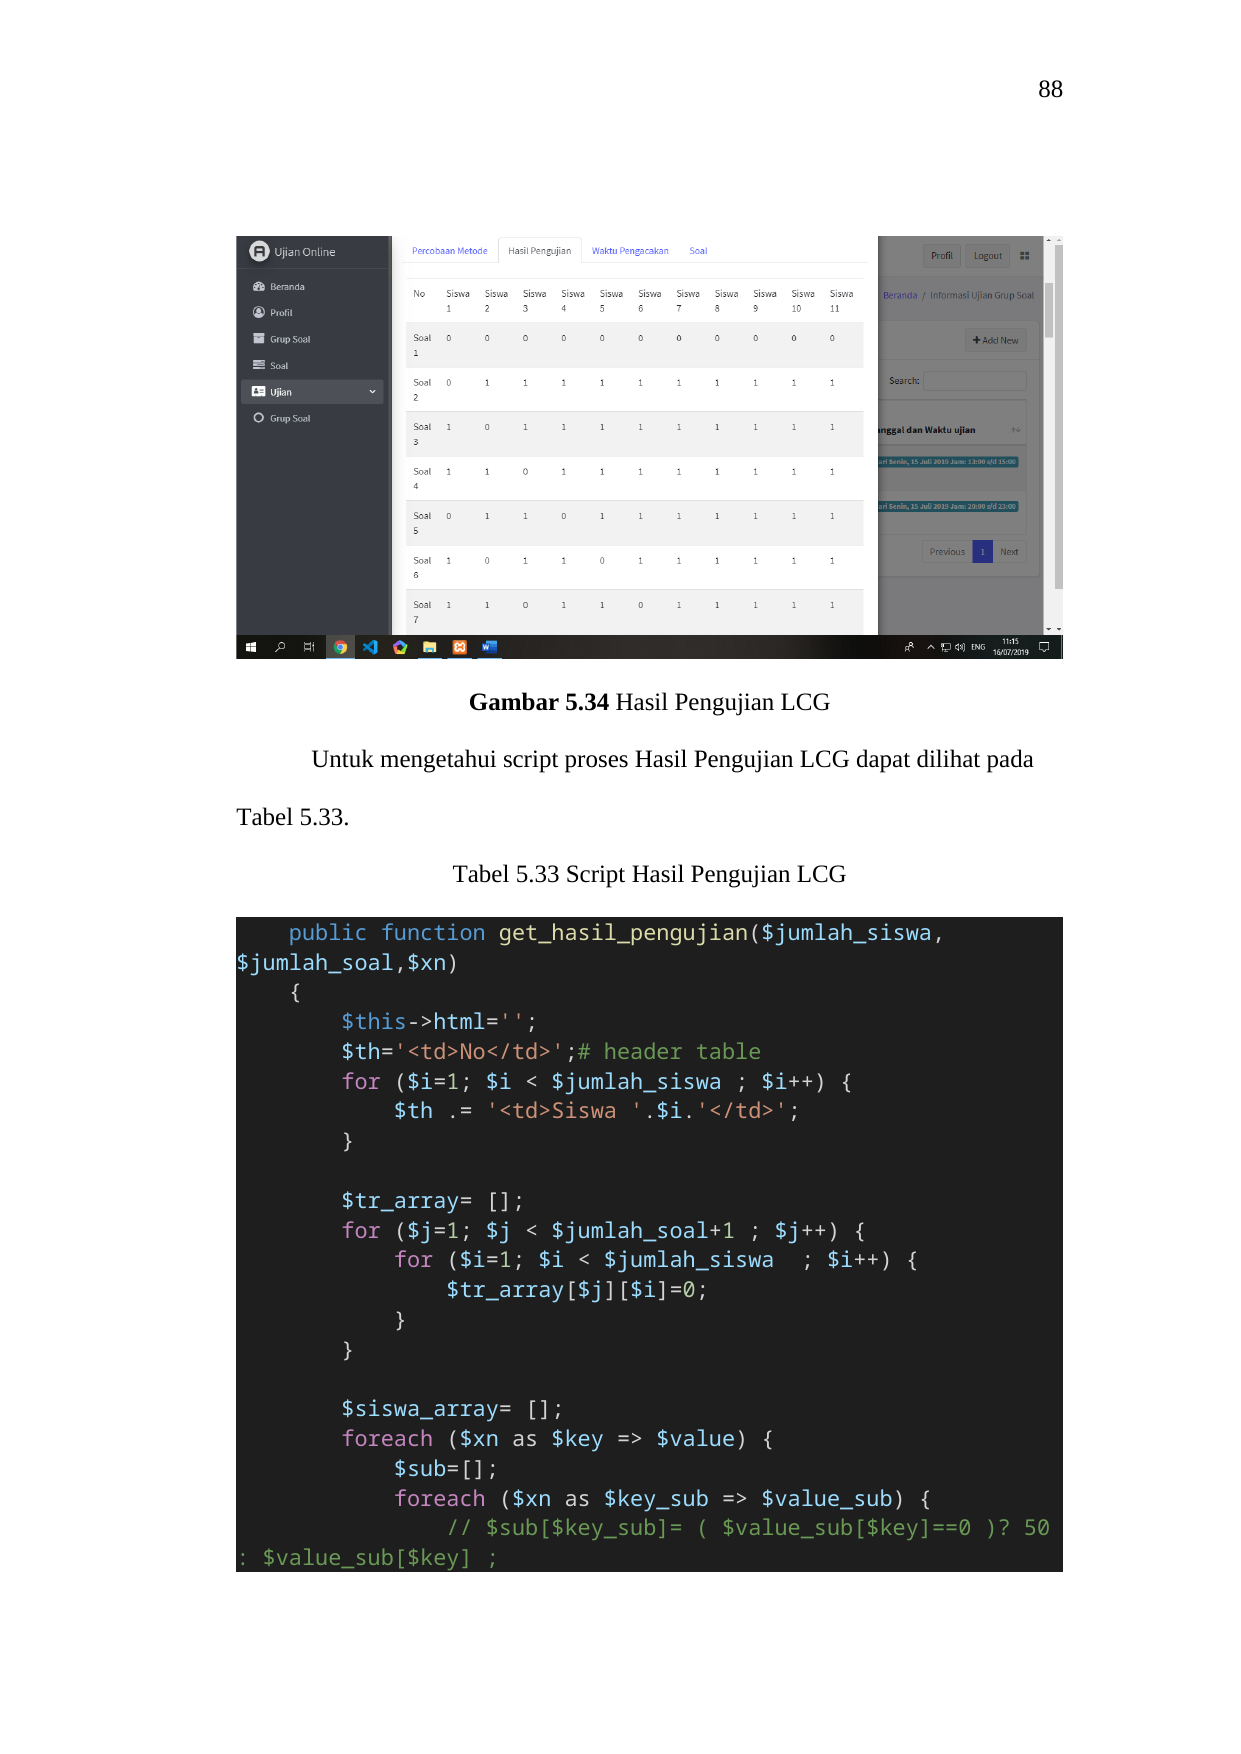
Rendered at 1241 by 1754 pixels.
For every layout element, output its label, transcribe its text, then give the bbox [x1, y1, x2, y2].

text $sub=[]; [236, 1453, 1063, 1483]
text } [236, 1125, 1063, 1155]
text $th='<td>No</td>';# header table [236, 1036, 1063, 1066]
text { [236, 976, 1063, 1006]
text for ($i=1; $i < $jumlah_siswa ; $i++) { [236, 1244, 1063, 1274]
text $tr_array= []; [236, 1185, 1063, 1214]
text $siswa_array= []; [236, 1393, 1063, 1423]
text // $sub[$key_sub]= ( $value_sub[$key]==0 )? 50 : $value_sub[$key] ; [236, 1512, 1063, 1572]
text } [236, 1304, 1063, 1334]
text foreach ($xn as $key => $value) { [236, 1423, 1063, 1453]
text Gambar 5.34 Hasil Pengujian LCG [236, 687, 1063, 716]
text Untuk mengetahui script proses Hasil Pengujian LCG dapat dilihat pada Tabel 5.33. [236, 744, 1063, 831]
text for ($j=1; $j < $jumlah_soal+1 ; $j++) { [236, 1214, 1063, 1244]
picture [236, 236, 1063, 659]
text $th .= '<td>Siswa '.$i.'</td>'; [236, 1096, 1063, 1125]
text foreach ($xn as $key_sub => $value_sub) { [236, 1483, 1063, 1512]
text for ($i=1; $i < $jumlah_siswa ; $i++) { [236, 1066, 1063, 1096]
text } [236, 1334, 1063, 1363]
text $tr_array[$j][$i]=0; [236, 1274, 1063, 1304]
text $this->html=''; [236, 1006, 1063, 1036]
text public function get_hasil_pengujian($jumlah_siswa,$jumlah_soal,$xn) [236, 917, 1063, 976]
text Tabel 5.33 Script Hasil Pengujian LCG [236, 859, 1063, 888]
